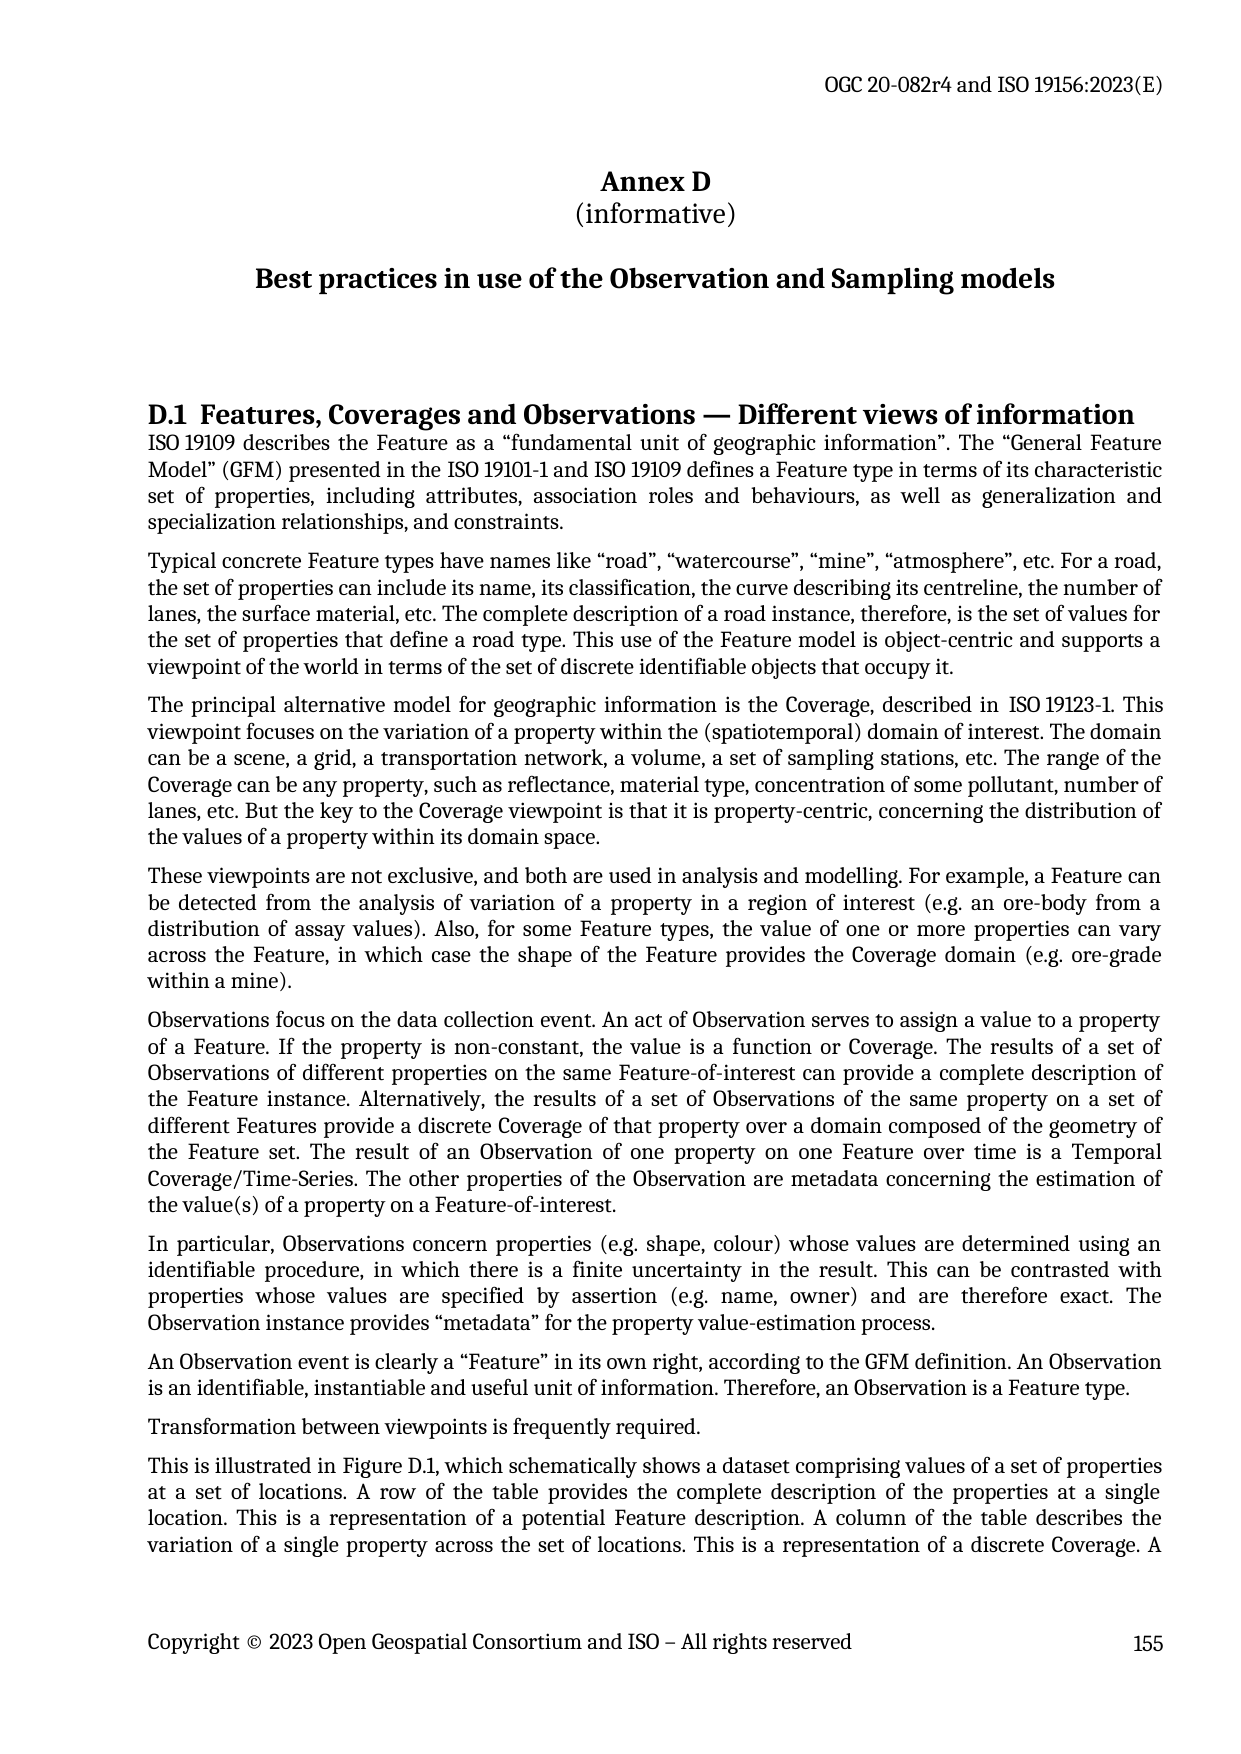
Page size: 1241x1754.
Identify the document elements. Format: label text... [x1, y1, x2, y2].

text An Observation event is clearly a “Feature” in its own right, according to the GFM definition. An Observation is an identifiable, instantiable and useful unit of information. Therefore, an Observation is a Feature type. [148, 1348, 1163, 1401]
text Features, Coverages and Observations — Different views of information [148, 402, 1163, 430]
text These viewpoints are not exclusive, and both are used in analysis and modelling. For example, a Feature can be detected from the analysis of variation of a property in a region of interest (e.g. an ore-body from a distribution of assay values). Also, for some Feature types, the value of one or more properties can vary across the Feature, in which case the shape of the Feature provides the Coverage domain (e.g. ore-grade within a mine). [148, 863, 1163, 995]
text Typical concrete Feature types have names like “road”, “watercourse”, “mine”, “atmosphere”, etc. For a road, the set of properties can include its name, its classification, the curve describing its centreline, the number of lanes, the surface material, etc. The complete description of a road instance, therefore, is the set of values for the set of properties that define a road type. This use of the Feature model is object-centric and supports a viewpoint of the world in terms of the set of discrete identifiable objects that occupy it. [148, 548, 1163, 680]
text ISO 19109 describes the Feature as a “fundamental unit of geographic information”. The “General Feature Model” (GFM) presented in the ISO 19101-1 and ISO 19109 defines a Feature type in terms of its characteristic set of properties, including attributes, association roles and behaviours, as well as generalization and specialization relationships, and constraints. [148, 430, 1163, 536]
text In particular, Observations concern properties (e.g. shape, colour) whose values are determined using an identifiable procedure, in which there is a finite uncertainty in the result. This can be contrasted with properties whose values are specified by assertion (e.g. name, owner) and are therefore exact. The Observation instance provides “metadata” for the property value-estimation process. [148, 1231, 1163, 1336]
text (informative) Best practices in use of the Observation and Sampling models [148, 166, 1163, 295]
text The principal alternative model for geographic information is the Coverage, described in ISO 19123-1. This viewpoint focuses on the variation of a property within the (spatiotemporal) domain of interest. The domain can be a scene, a grid, a transportation network, a volume, a set of sampling stations, etc. The range of the Coverage can be any property, such as reflectance, material type, concentration of some pollutant, number of lanes, etc. But the key to the Coverage viewpoint is that it is property-centric, concerning the distribution of the values of a property within its domain space. [148, 692, 1163, 850]
text Observations focus on the data collection event. An act of Observation serves to assign a value to a property of a Feature. If the property is non-constant, the value is a function or Coverage. The results of a set of Observations of different properties on the same Feature-of-interest can provide a complete description of the Feature instance. Alternatively, the results of a set of Observations of the same property on a set of different Features provide a discrete Coverage of that property over a domain composed of the geometry of the Feature set. The result of an Observation of one property on one Feature over time is a Temporal Coverage/Time-Series. The other properties of the Observation are metadata concerning the estimation of the value(s) of a property on a Feature-of-interest. [148, 1007, 1163, 1218]
text Transformation between viewpoints is frequently required. [148, 1414, 1163, 1440]
